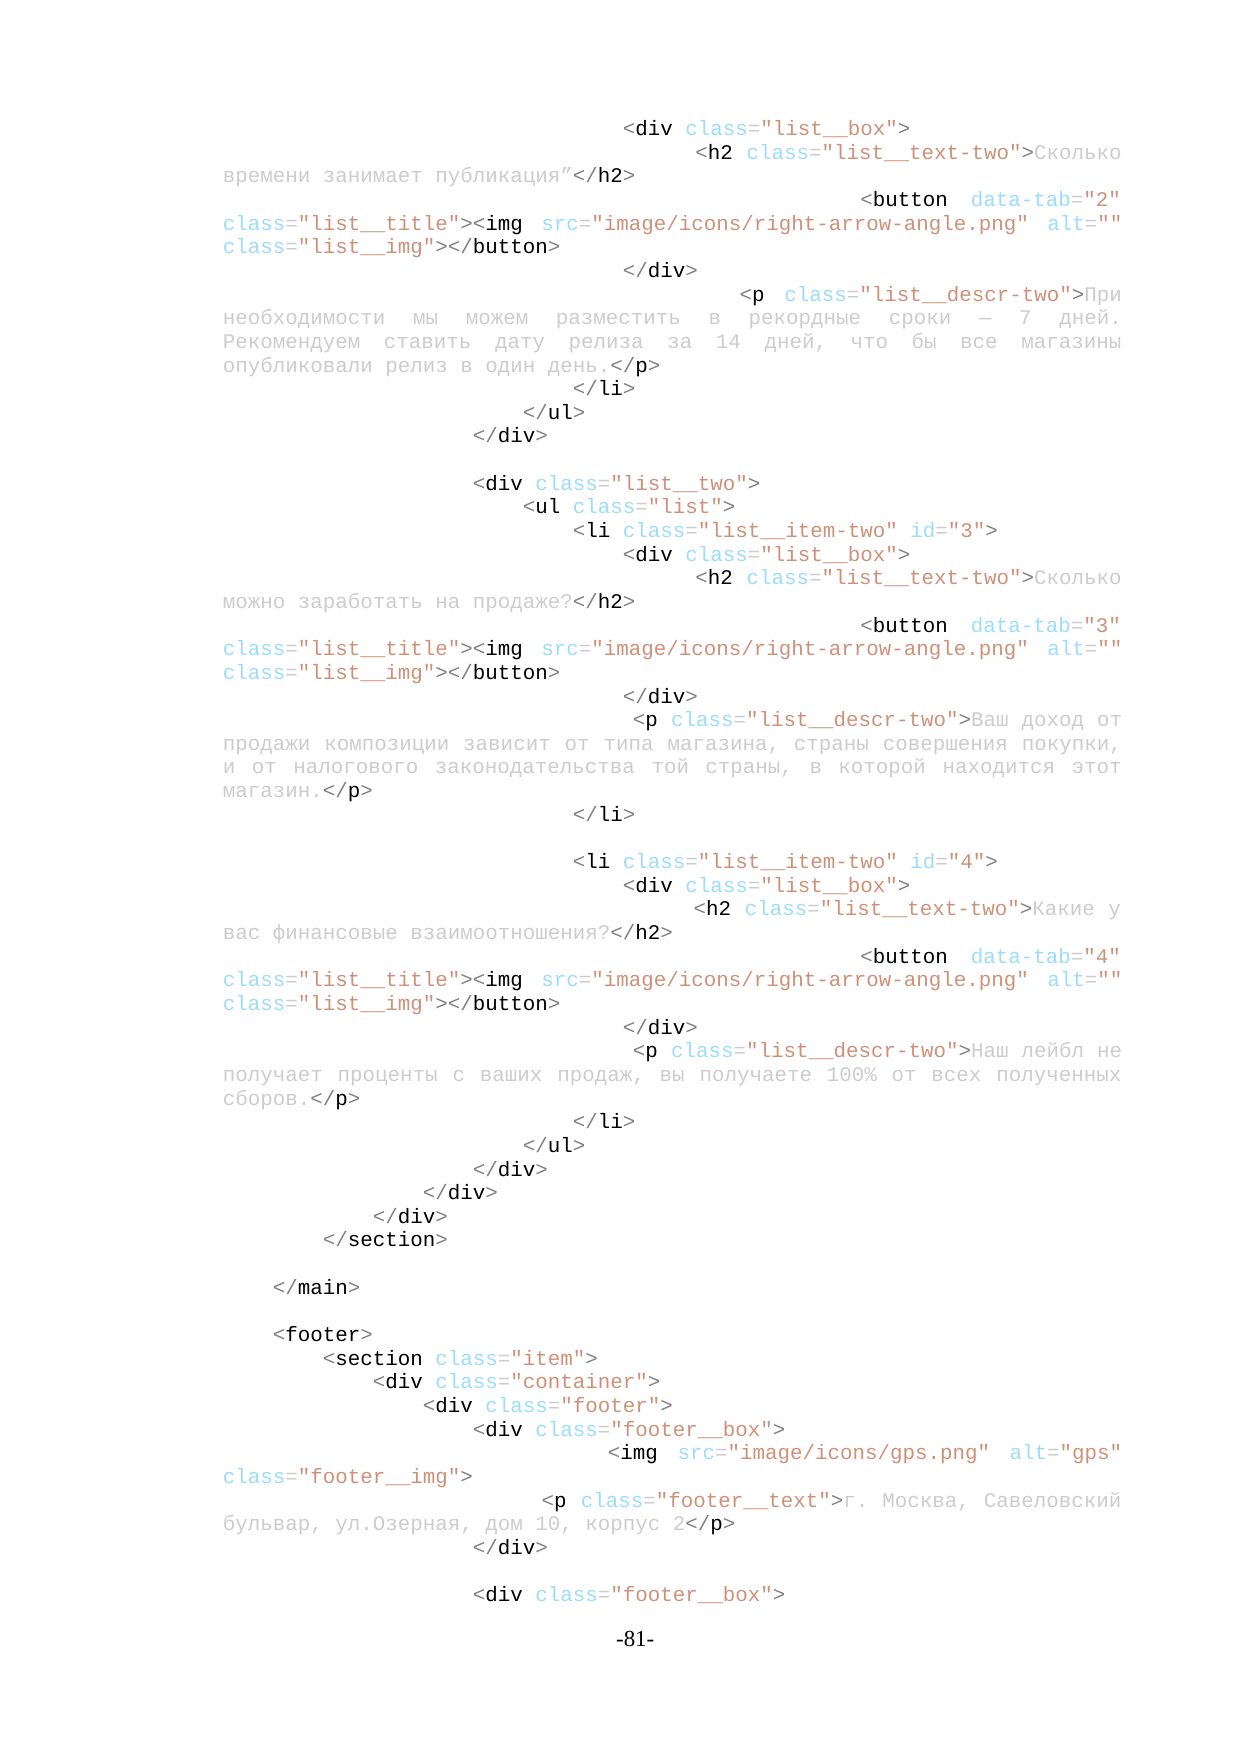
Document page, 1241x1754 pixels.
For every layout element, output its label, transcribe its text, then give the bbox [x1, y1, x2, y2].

text <div class="footer__box"> [223, 1584, 1122, 1608]
text </main> [223, 1277, 1122, 1300]
text <section class="item"> [223, 1348, 1122, 1371]
text <li class="list__item-two" id="3"> [223, 520, 1122, 544]
text <div class="list__box"> [223, 544, 1122, 567]
text </li> [223, 804, 1122, 827]
text <h2 class="list__text-two">Какие у вас финансовые взаимоотношения?</h2> [223, 898, 1122, 946]
text <div class="footer__box"> [223, 1419, 1122, 1442]
text </div> [223, 1206, 1122, 1229]
text </ul> [223, 402, 1122, 426]
text </div> [223, 260, 1122, 284]
text <button data-tab="4" class="list__title"><img src="image/icons/right-arrow-angle.png" alt="" class="list__img"></button> [223, 946, 1122, 1017]
text </section> [223, 1229, 1122, 1253]
text <img src="image/icons/gps.png" alt="gps" class="footer__img"> [223, 1442, 1122, 1489]
text </ul> [223, 1135, 1122, 1158]
text </div> [223, 426, 1122, 449]
text </div> [223, 1537, 1122, 1561]
text <p class="list__descr-two">Ваш доход от продажи композиции зависит от типа магазина, страны совершения покупки, и от налогового законодательства той страны, в которой находится этот магазин.</p> [223, 709, 1122, 804]
text <footer> [223, 1324, 1122, 1348]
text </div> [223, 686, 1122, 709]
text <p class="list__descr-two">При необходимости мы можем разместить в рекордные сроки — 7 дней. Рекомендуем ставить дату релиза за 14 дней, что бы все магазины опубликовали релиз в один день.</p> [223, 284, 1122, 378]
text </div> [223, 1182, 1122, 1206]
text <h2 class="list__text-two">Сколько времени занимает публикация”</h2> [223, 142, 1122, 189]
text <div class="footer"> [223, 1395, 1122, 1419]
text <div class="list__box"> [223, 875, 1122, 898]
text <div class="list__two"> [223, 473, 1122, 496]
text <p class="footer__text">г. Москва, Савеловский бульвар, ул.Озерная, дом 10, корпус 2</p> [223, 1489, 1122, 1537]
text <div class="list__box"> [223, 118, 1122, 142]
text <button data-tab="2" class="list__title"><img src="image/icons/right-arrow-angle.png" alt="" class="list__img"></button> [223, 189, 1122, 260]
text </div> [223, 1017, 1122, 1040]
text </li> [223, 378, 1122, 402]
text <div class="container"> [223, 1371, 1122, 1395]
text </li> [223, 1111, 1122, 1135]
text <li class="list__item-two" id="4"> [223, 851, 1122, 875]
text <button data-tab="3" class="list__title"><img src="image/icons/right-arrow-angle.png" alt="" class="list__img"></button> [223, 615, 1122, 686]
text <h2 class="list__text-two">Сколько можно заработать на продаже?</h2> [223, 567, 1122, 615]
text <p class="list__descr-two">Наш лейбл не получает проценты с ваших продаж, вы получаете 100% от всех полученных сборов.</p> [223, 1040, 1122, 1111]
text </div> [223, 1158, 1122, 1182]
text <ul class="list"> [223, 496, 1122, 520]
